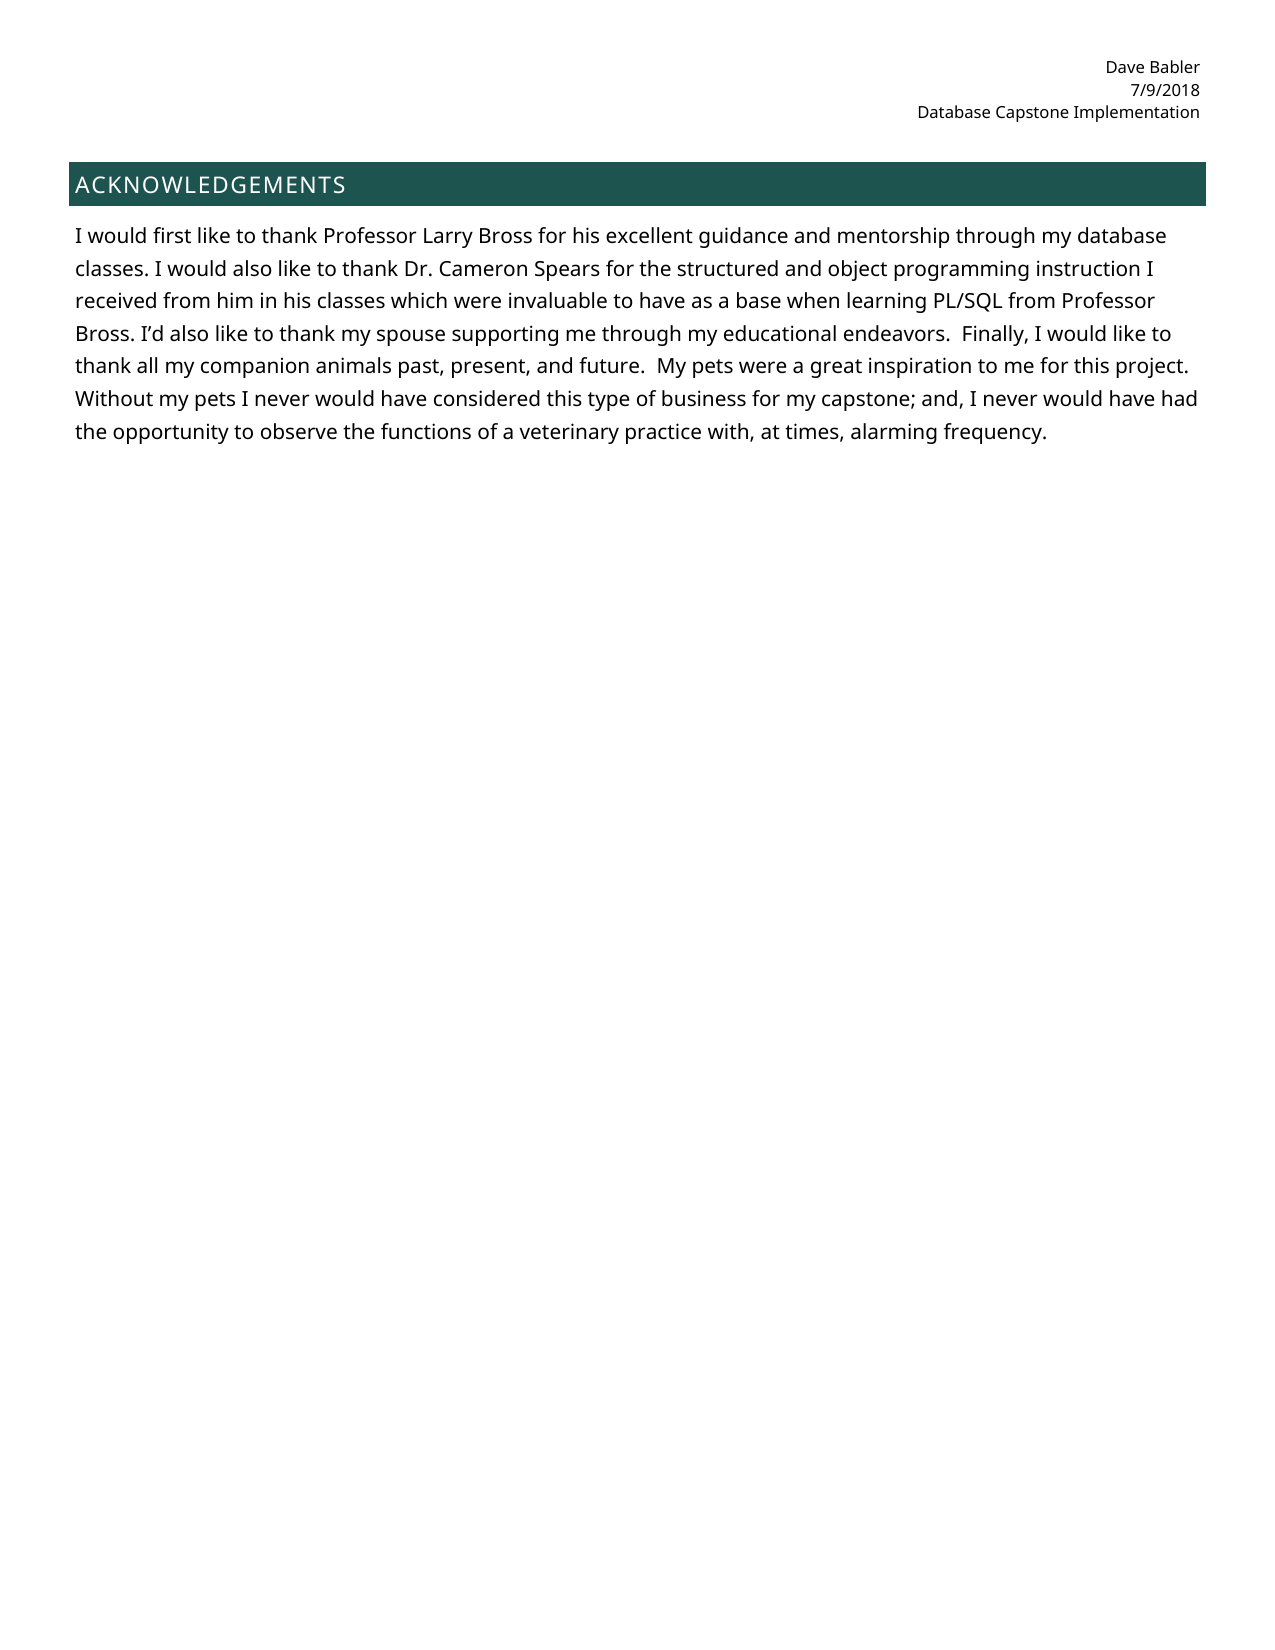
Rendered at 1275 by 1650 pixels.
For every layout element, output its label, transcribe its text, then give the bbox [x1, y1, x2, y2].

subtitle ACKNOWLEDGEMENTS [75, 169, 1200, 200]
text I would first like to thank Professor Larry Bross for his excellent guidance and mentorship through my database classes. I would also like to thank Dr. Cameron Spears for the structured and object programming instruction I received from him in his classes which were invaluable to have as a base when learning PL/SQL from Professor Bross. I’d also like to thank my spouse supporting me through my educational endeavors. Finally, I would like to thank all my companion animals past, present, and future. My pets were a great inspiration to me for this project. Without my pets I never would have considered this type of business for my capstone; and, I never would have had the opportunity to observe the functions of a veterinary practice with, at times, alarming frequency. [75, 221, 1200, 445]
